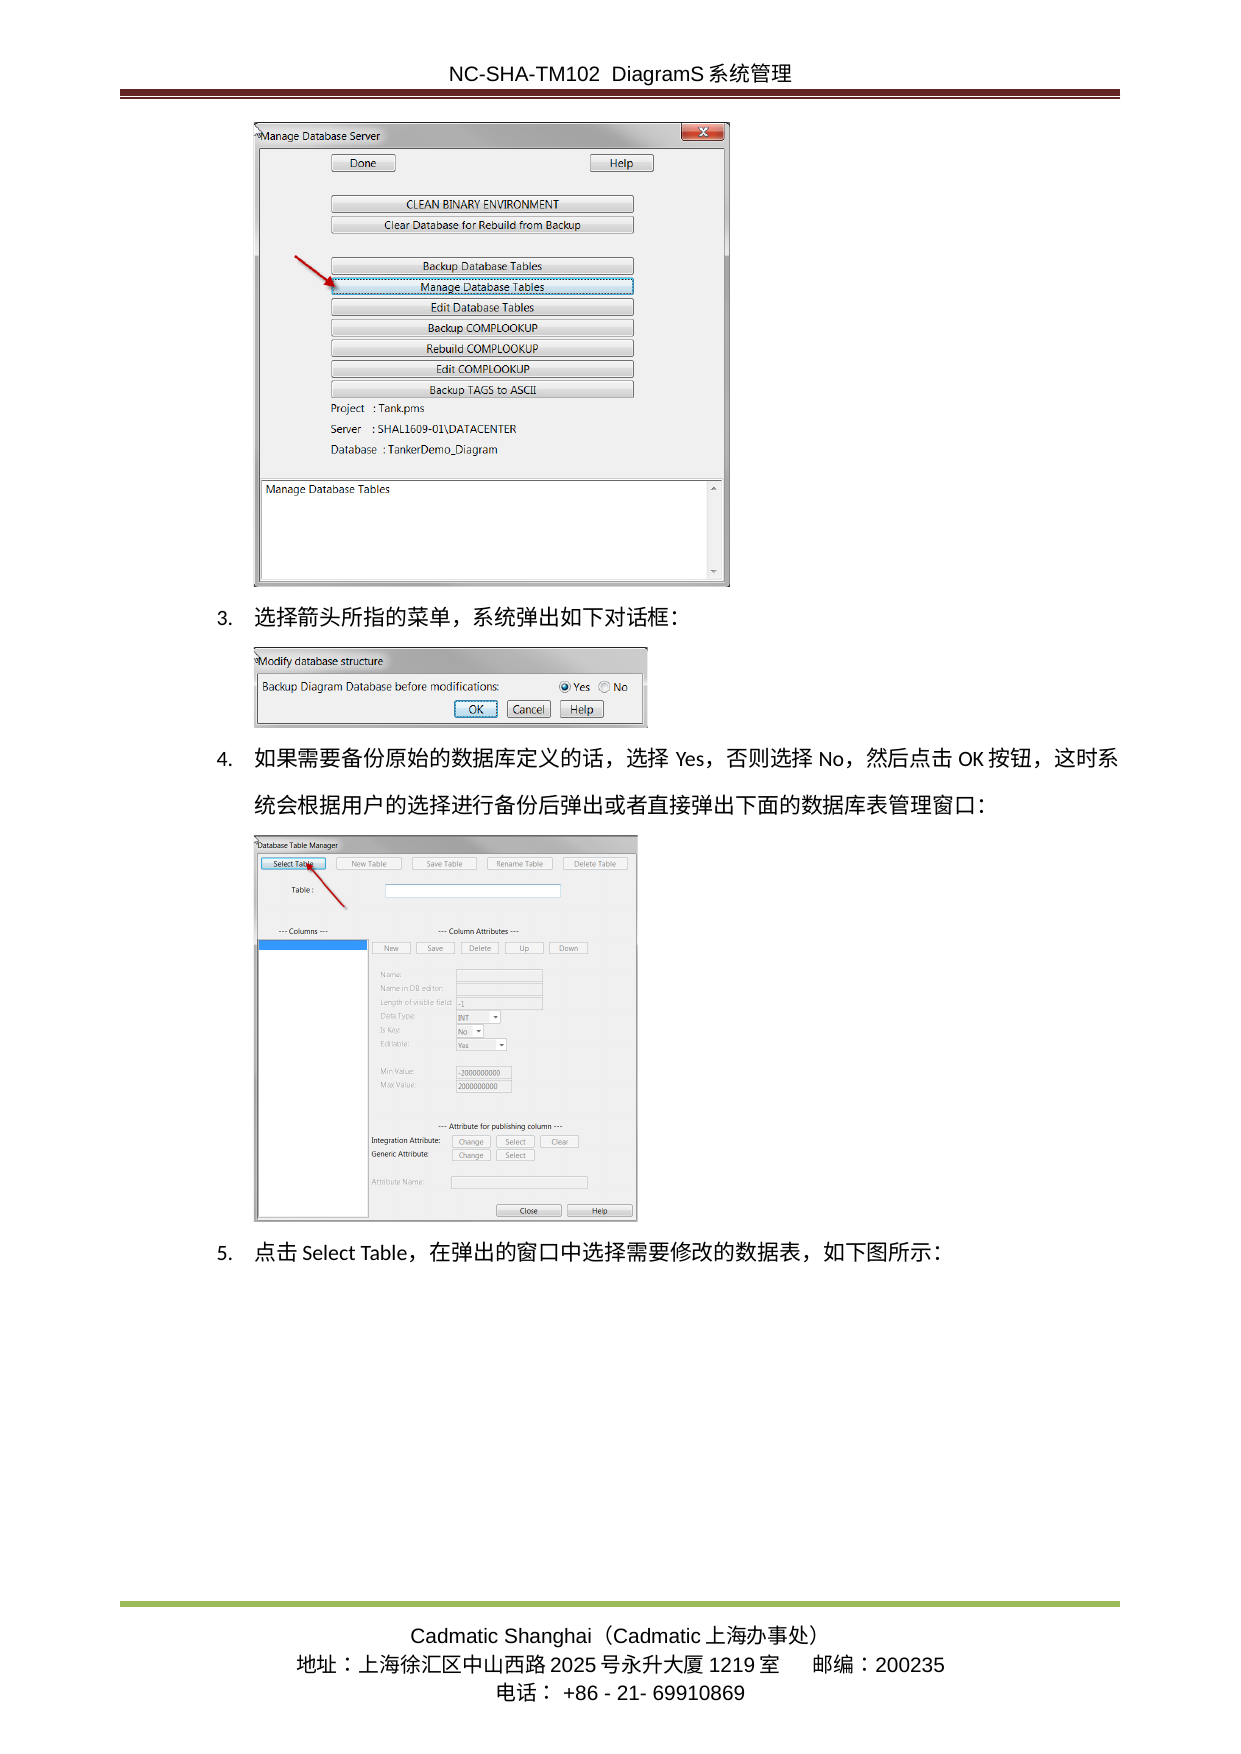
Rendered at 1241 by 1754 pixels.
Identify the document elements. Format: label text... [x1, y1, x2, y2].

picture [253, 835, 638, 1222]
list 选择箭头所指的菜单，系统弹出如下对话框： [216, 600, 1120, 632]
list 如果需要备份原始的数据库定义的话，选择Yes，否则选择No，然后点击OK按钮，这时系统会根据用户的选择进行备份后弹出或者直接弹出下面的数据库表管理窗口： [216, 741, 1120, 820]
list 点击Select Table，在弹出的窗口中选择需要修改的数据表，如下图所示： [216, 1235, 1120, 1266]
picture [253, 122, 730, 587]
picture [253, 647, 648, 728]
